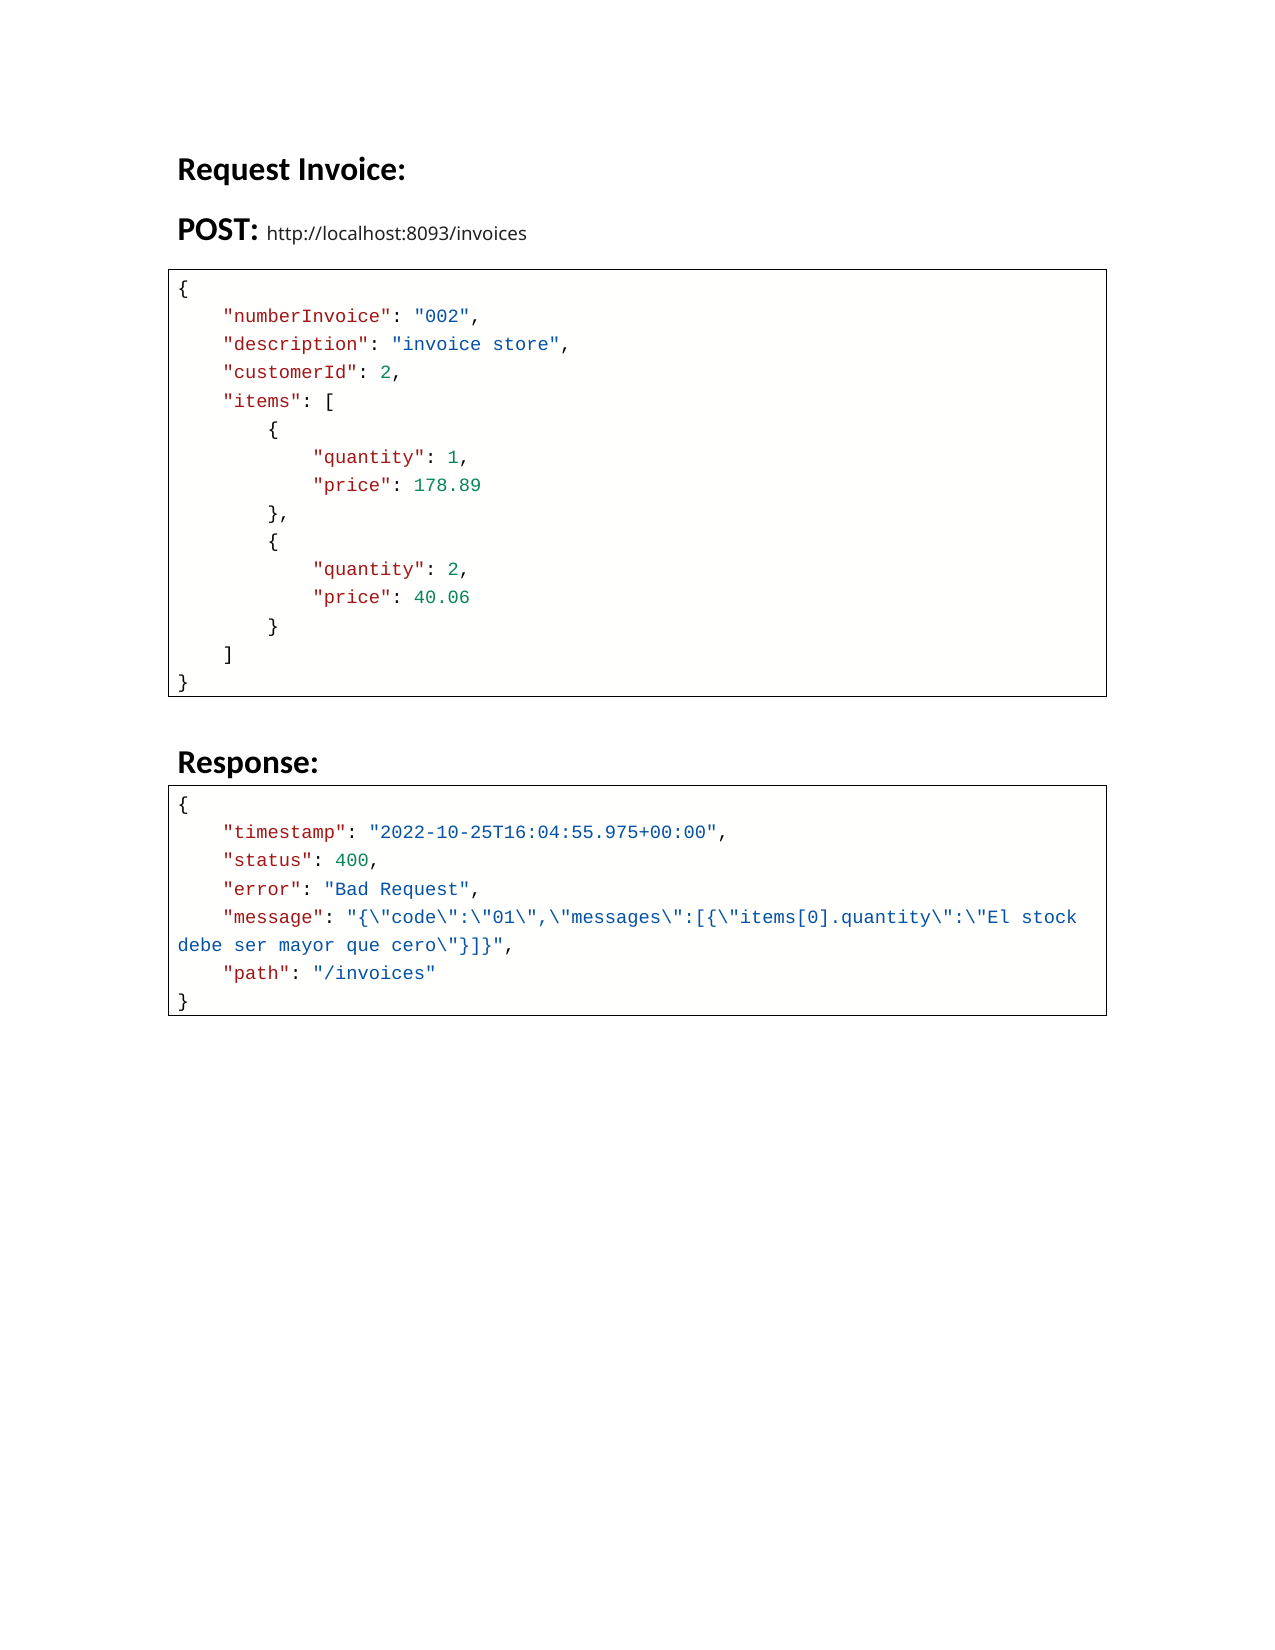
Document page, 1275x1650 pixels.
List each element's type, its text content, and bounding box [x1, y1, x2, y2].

text { [177, 413, 1098, 441]
text ] [177, 638, 1098, 663]
text { [169, 270, 1106, 300]
text "customerId": 2, [177, 356, 1098, 384]
text { [169, 786, 1106, 816]
text "status": 400, [177, 844, 1098, 872]
text }, [177, 497, 1098, 525]
text "timestamp": "2022-10-25T16:04:55.975+00:00", [177, 816, 1098, 844]
text } [169, 982, 1106, 1015]
text } [169, 663, 1106, 696]
text "quantity": 1, [177, 441, 1098, 469]
text "description": "invoice store", [177, 328, 1098, 356]
text { [177, 525, 1098, 553]
text Request Invoice: [177, 148, 1098, 188]
text "price": 178.89 [177, 469, 1098, 497]
text "numberInvoice": "002", [177, 300, 1098, 328]
text "path": "/invoices" [177, 957, 1098, 982]
text Response: [177, 741, 1098, 782]
text POST: http://localhost:8093/invoices [177, 208, 1098, 249]
text "items": [ [177, 384, 1098, 413]
text } [177, 609, 1098, 638]
text "price": 40.06 [177, 581, 1098, 609]
text "error": "Bad Request", [177, 872, 1098, 901]
text "quantity": 2, [177, 553, 1098, 581]
text "message": "{\"code\":\"01\",\"messages\":[{\"items[0].quantity\":\"El stock debe ser mayor que cero\"}]}", [177, 901, 1098, 957]
